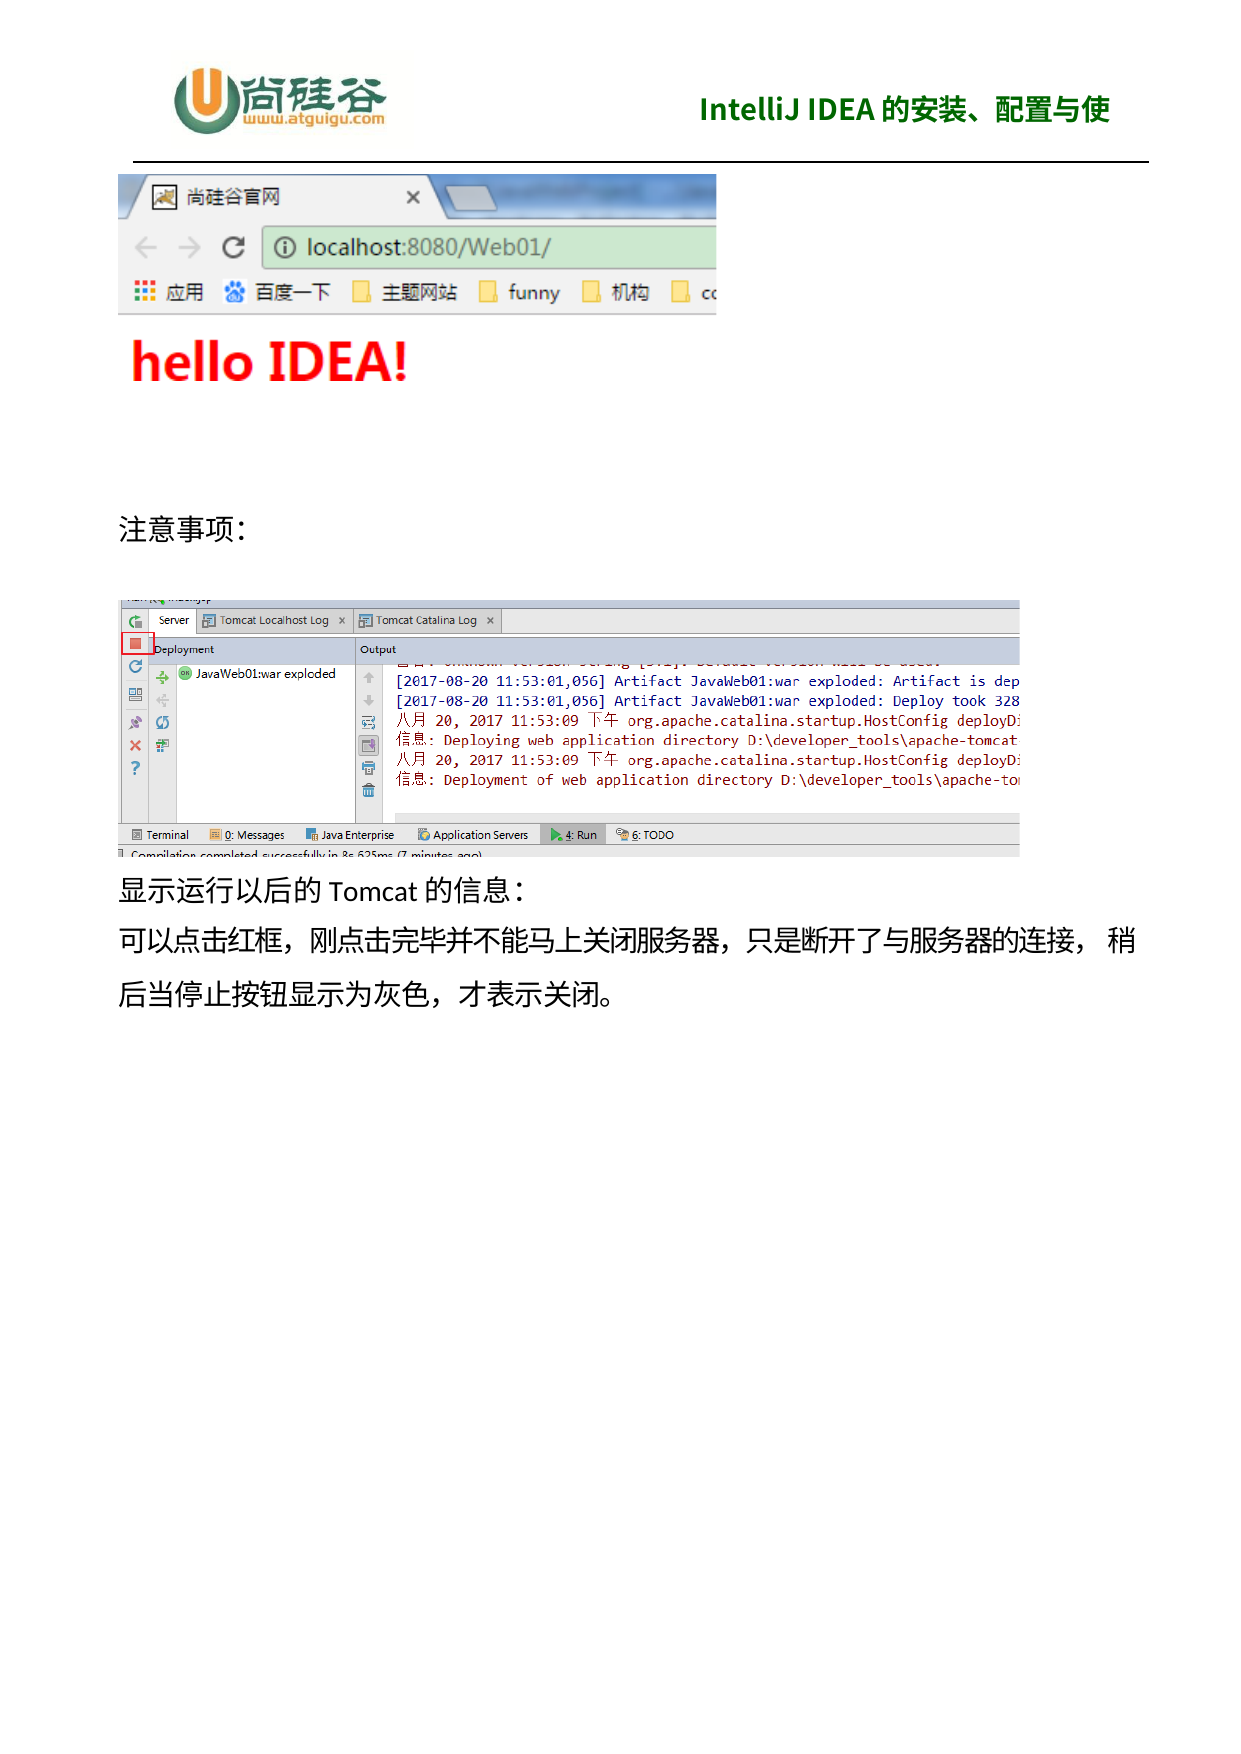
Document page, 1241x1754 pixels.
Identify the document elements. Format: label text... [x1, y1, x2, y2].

text 可以点击红框，刚点击完毕并不能马上关闭服务器，只是断开了与服务器的连接， 稍后当停止按钮显示为灰色，才表示关闭。 [118, 917, 1142, 1014]
picture [118, 174, 717, 381]
text 注意事项： [118, 507, 1213, 549]
picture [170, 50, 414, 149]
picture [118, 600, 1020, 857]
